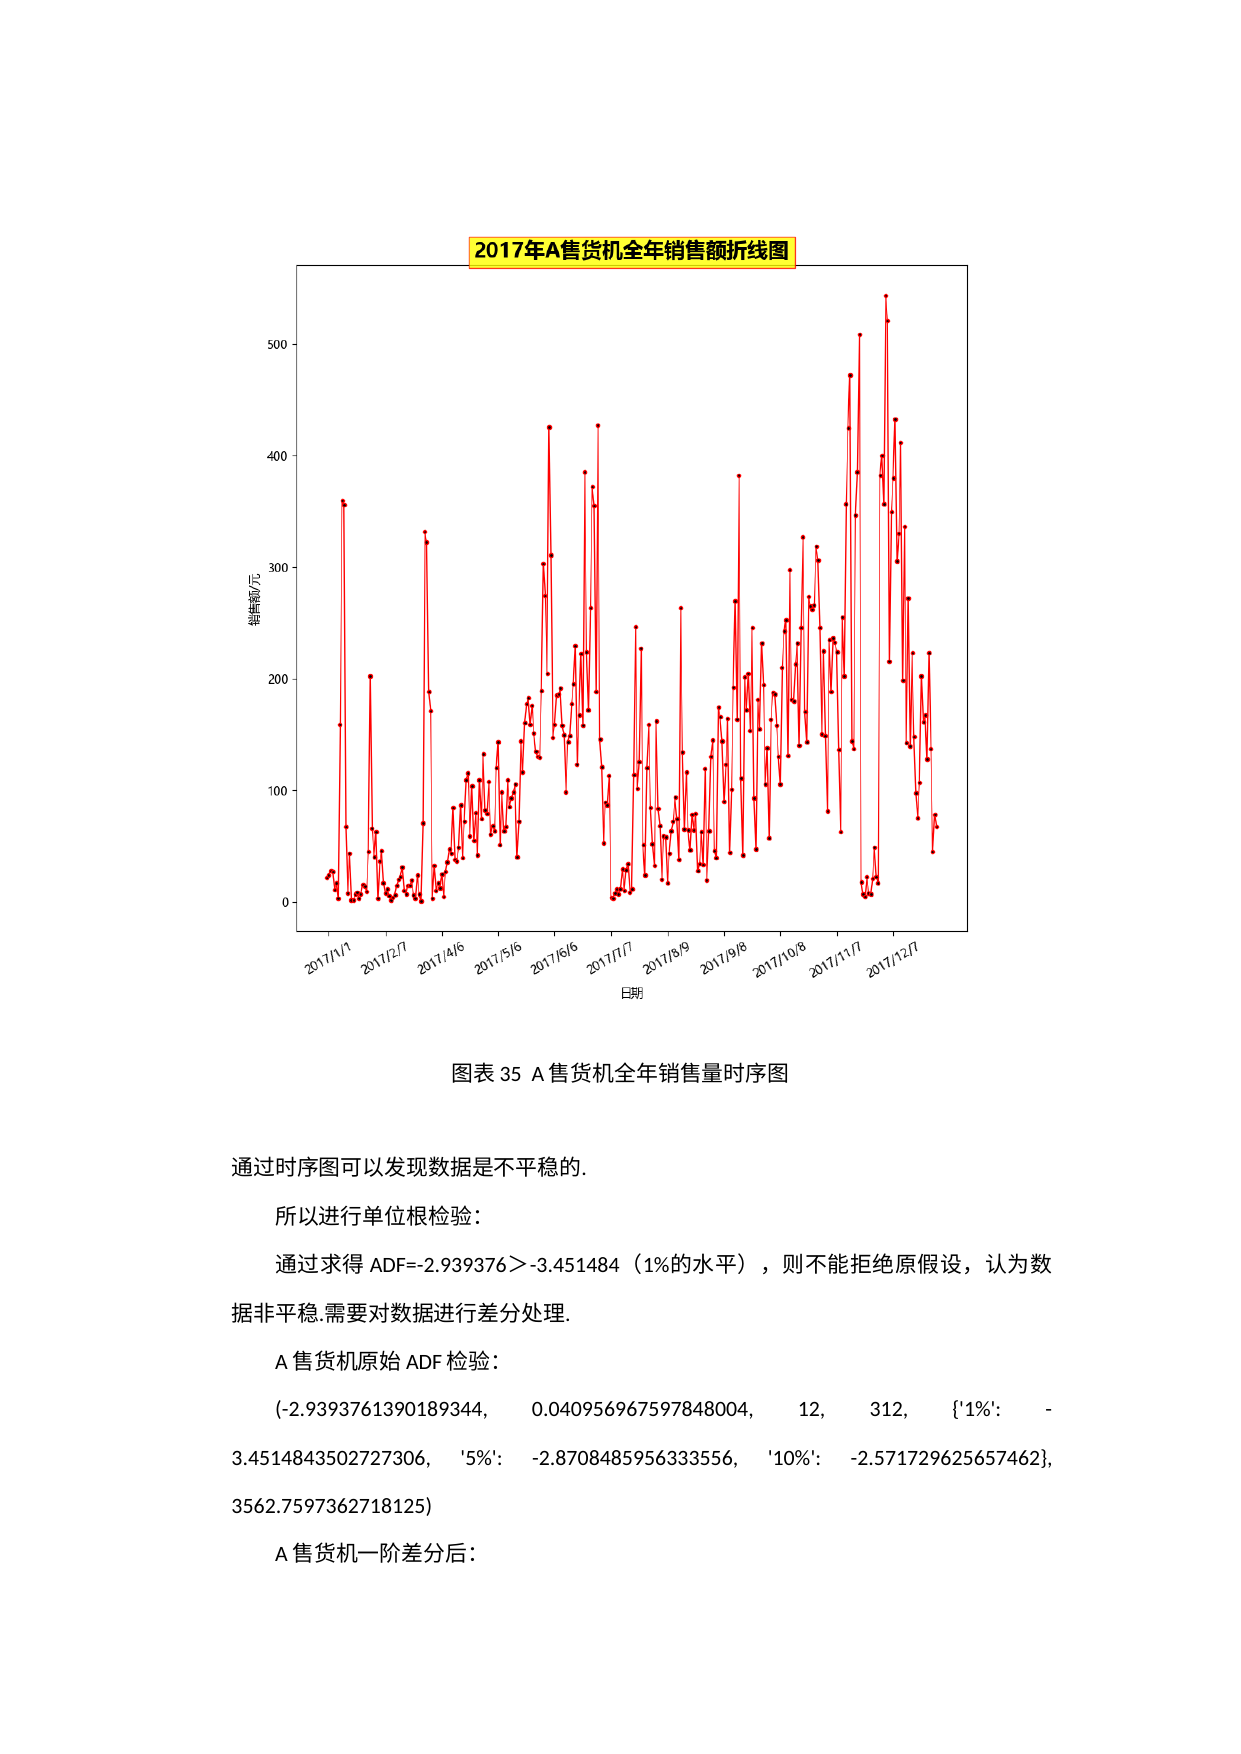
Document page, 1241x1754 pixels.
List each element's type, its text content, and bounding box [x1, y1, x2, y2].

list 通过时序图可以发现数据是不平稳的. [187, 1150, 1053, 1182]
list A售货机一阶差分后： [231, 1535, 1053, 1568]
list A售货机原始ADF检验： [231, 1344, 1053, 1376]
list (-2.9393761390189344, 0.040956967597848004, 12, 312, {'1%': -3.4514843502727306, '5%': -2.8708485956333556, '10%': -2.571729625657462}, 3562.7597362718125) [231, 1392, 1053, 1522]
list 所以进行单位根检验： [231, 1198, 1053, 1231]
list 通过求得ADF=-2.939376＞-3.451484（1%的水平），则不能拒绝原假设，认为数据非平稳.需要对数据进行差分处理. [231, 1247, 1053, 1328]
picture [188, 162, 1053, 1026]
